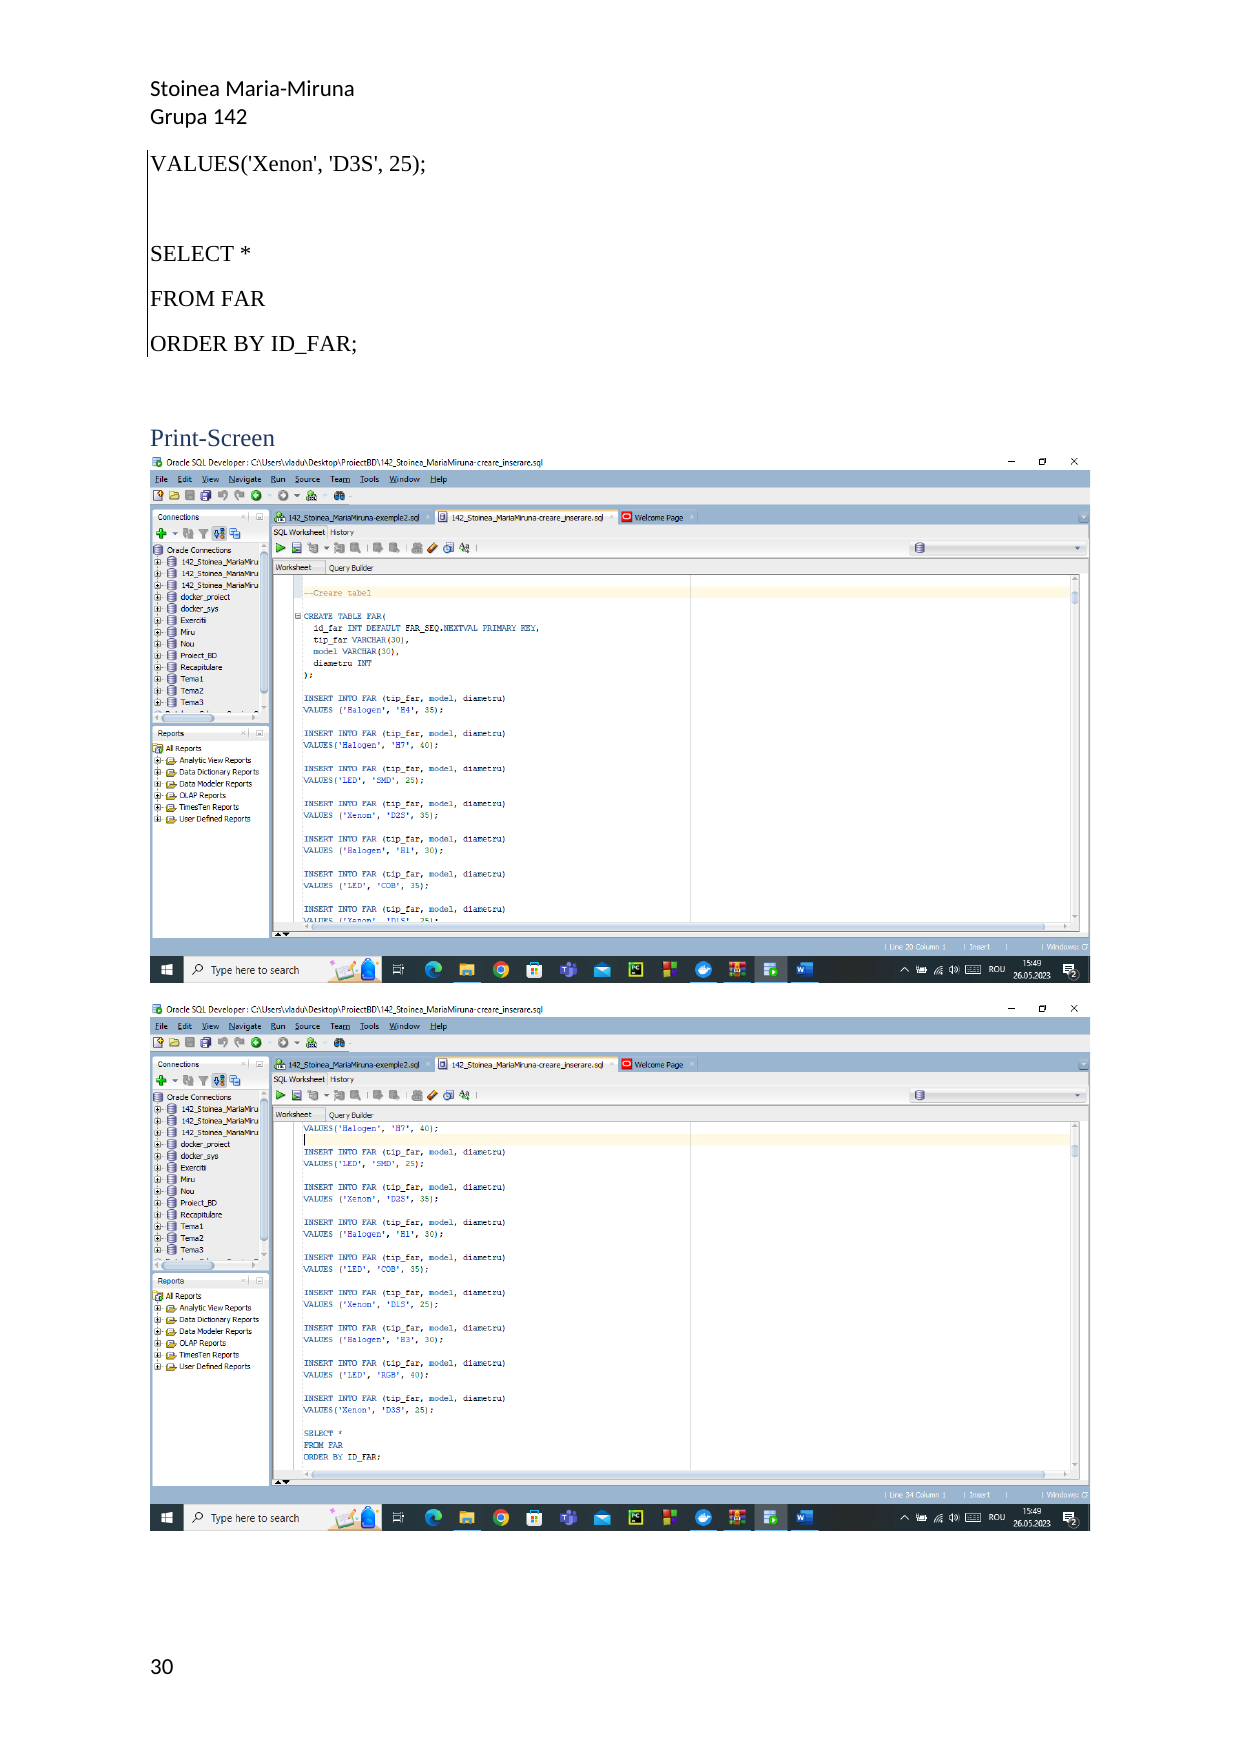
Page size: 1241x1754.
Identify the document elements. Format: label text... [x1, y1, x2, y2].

text ORDER BY ID_FAR; [148, 330, 1090, 357]
text SELECT * [148, 240, 1090, 267]
picture [150, 454, 1091, 983]
subtitle Print-Screen [150, 423, 1090, 452]
text FROM FAR [148, 285, 1090, 312]
text VALUES('Xenon', 'D3S', 25); [150, 150, 1090, 176]
picture [150, 1001, 1091, 1531]
